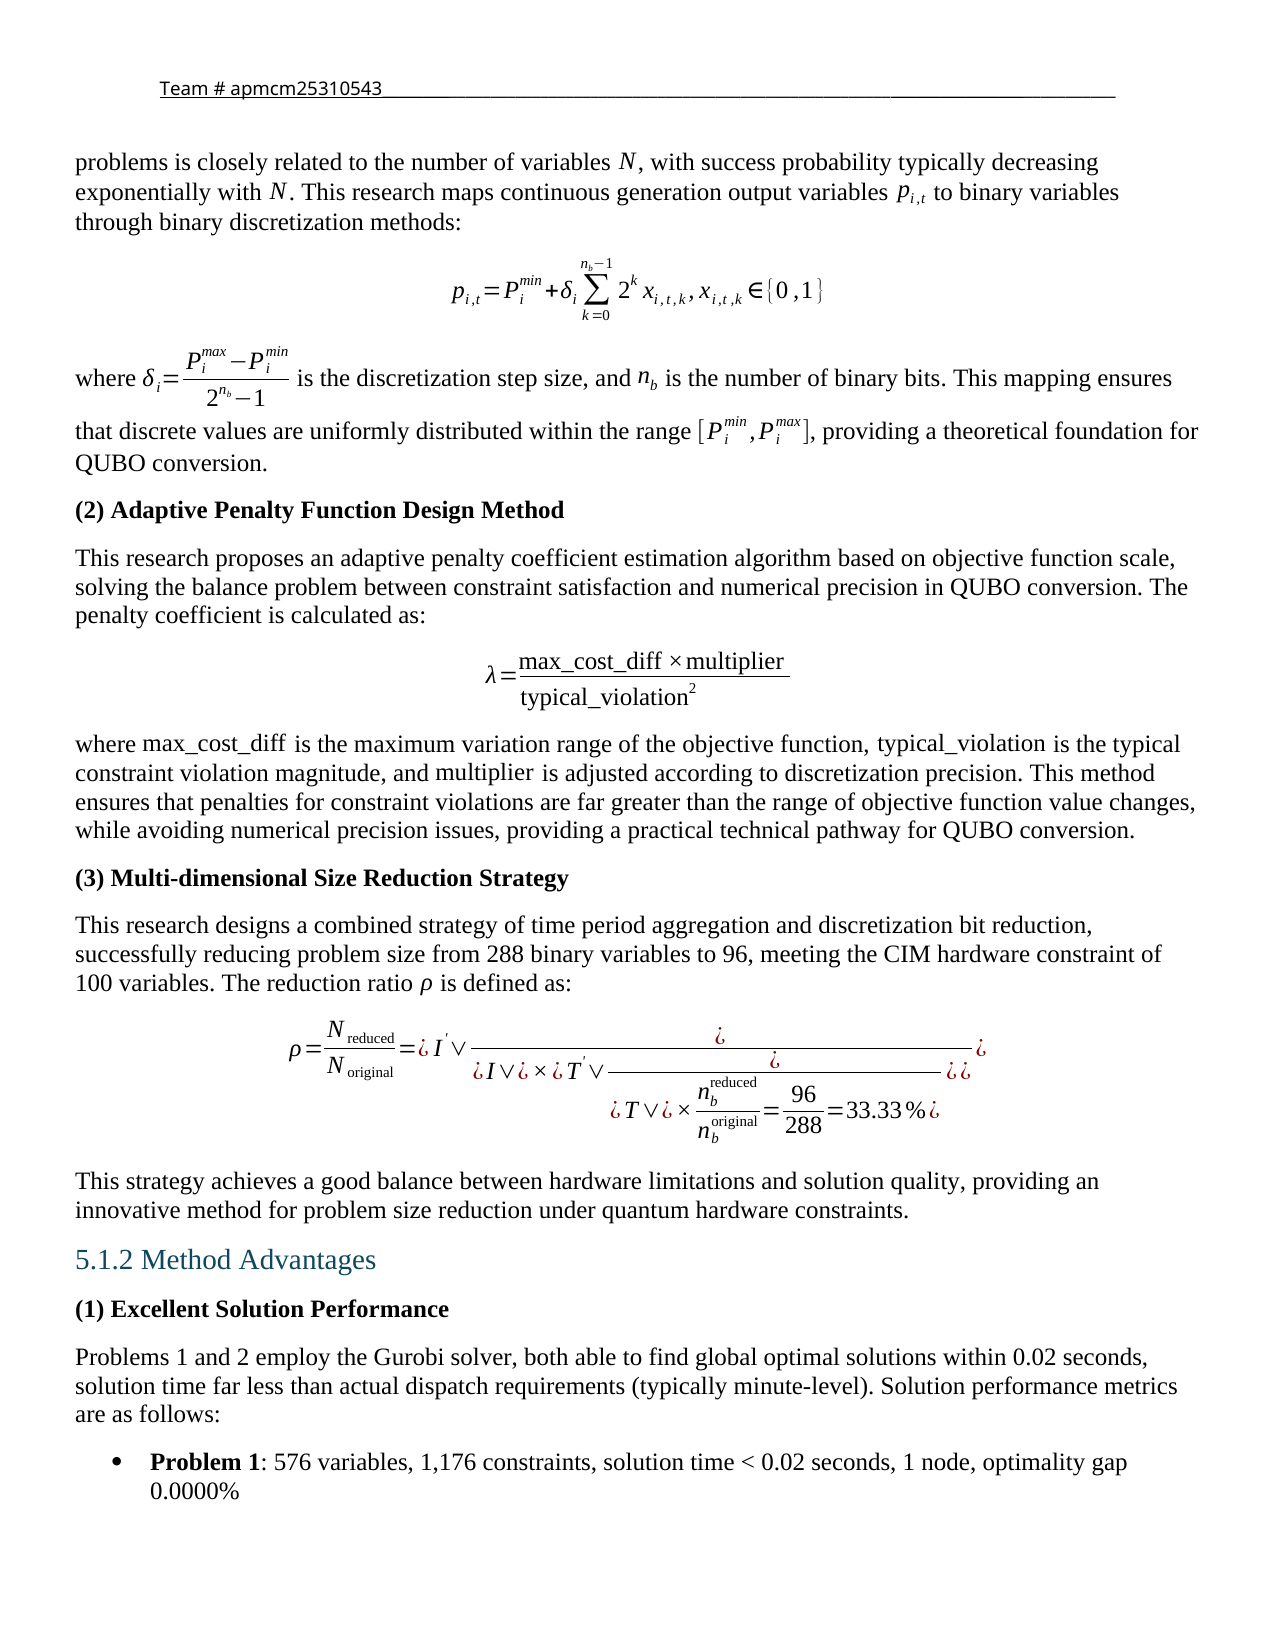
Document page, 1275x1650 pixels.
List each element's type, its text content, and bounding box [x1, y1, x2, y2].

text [75, 147, 1200, 236]
text This research designs a combined strategy of time period aggregation and discretization bit reduction, successfully reducing problem size from 288 binary variables to 96, meeting the CIM hardware constraint of 100 variables. The reduction ratio is defined as: [75, 910, 1200, 997]
text This research proposes an adaptive penalty coefficient estimation algorithm based on objective function scale, solving the balance problem between constraint satisfaction and numerical precision in QUBO conversion. The penalty coefficient is calculated as: [75, 543, 1200, 629]
text where is the maximum variation range of the objective function, is the typical constraint violation magnitude, and is adjusted according to discretization precision. This method ensures that penalties for constraint violations are far greater than the range of objective function value changes, while avoiding numerical precision issues, providing a practical technical pathway for QUBO conversion. [75, 729, 1200, 844]
text This strategy achieves a good balance between hardware limitations and solution quality, providing an innovative method for problem size reduction under quantum hardware constraints. [75, 1166, 1200, 1223]
text Problems 1 and 2 employ the Gurobi solver, both able to find global optimal solutions within 0.02 seconds, solution time far less than actual dispatch requirements (typically minute-level). Solution performance metrics are as follows: [75, 1342, 1200, 1428]
subtitle 5.1.2 Method Advantages [75, 1242, 1200, 1276]
text (1) Excellent Solution Performance [75, 1294, 1200, 1323]
text (3) Multi-dimensional Size Reduction Strategy [75, 863, 1200, 892]
text (2) Adaptive Penalty Function Design Method [75, 495, 1200, 524]
list Problem 1: 576 variables, 1,176 constraints, solution time < 0.02 seconds, 1 node, optimality gap 0.0000% [112, 1447, 1200, 1504]
text where is the discretization step size, and is the number of binary bits. This mapping ensures that discrete values are uniformly distributed within the range , providing a theoretical foundation for QUBO conversion. [75, 343, 1200, 477]
